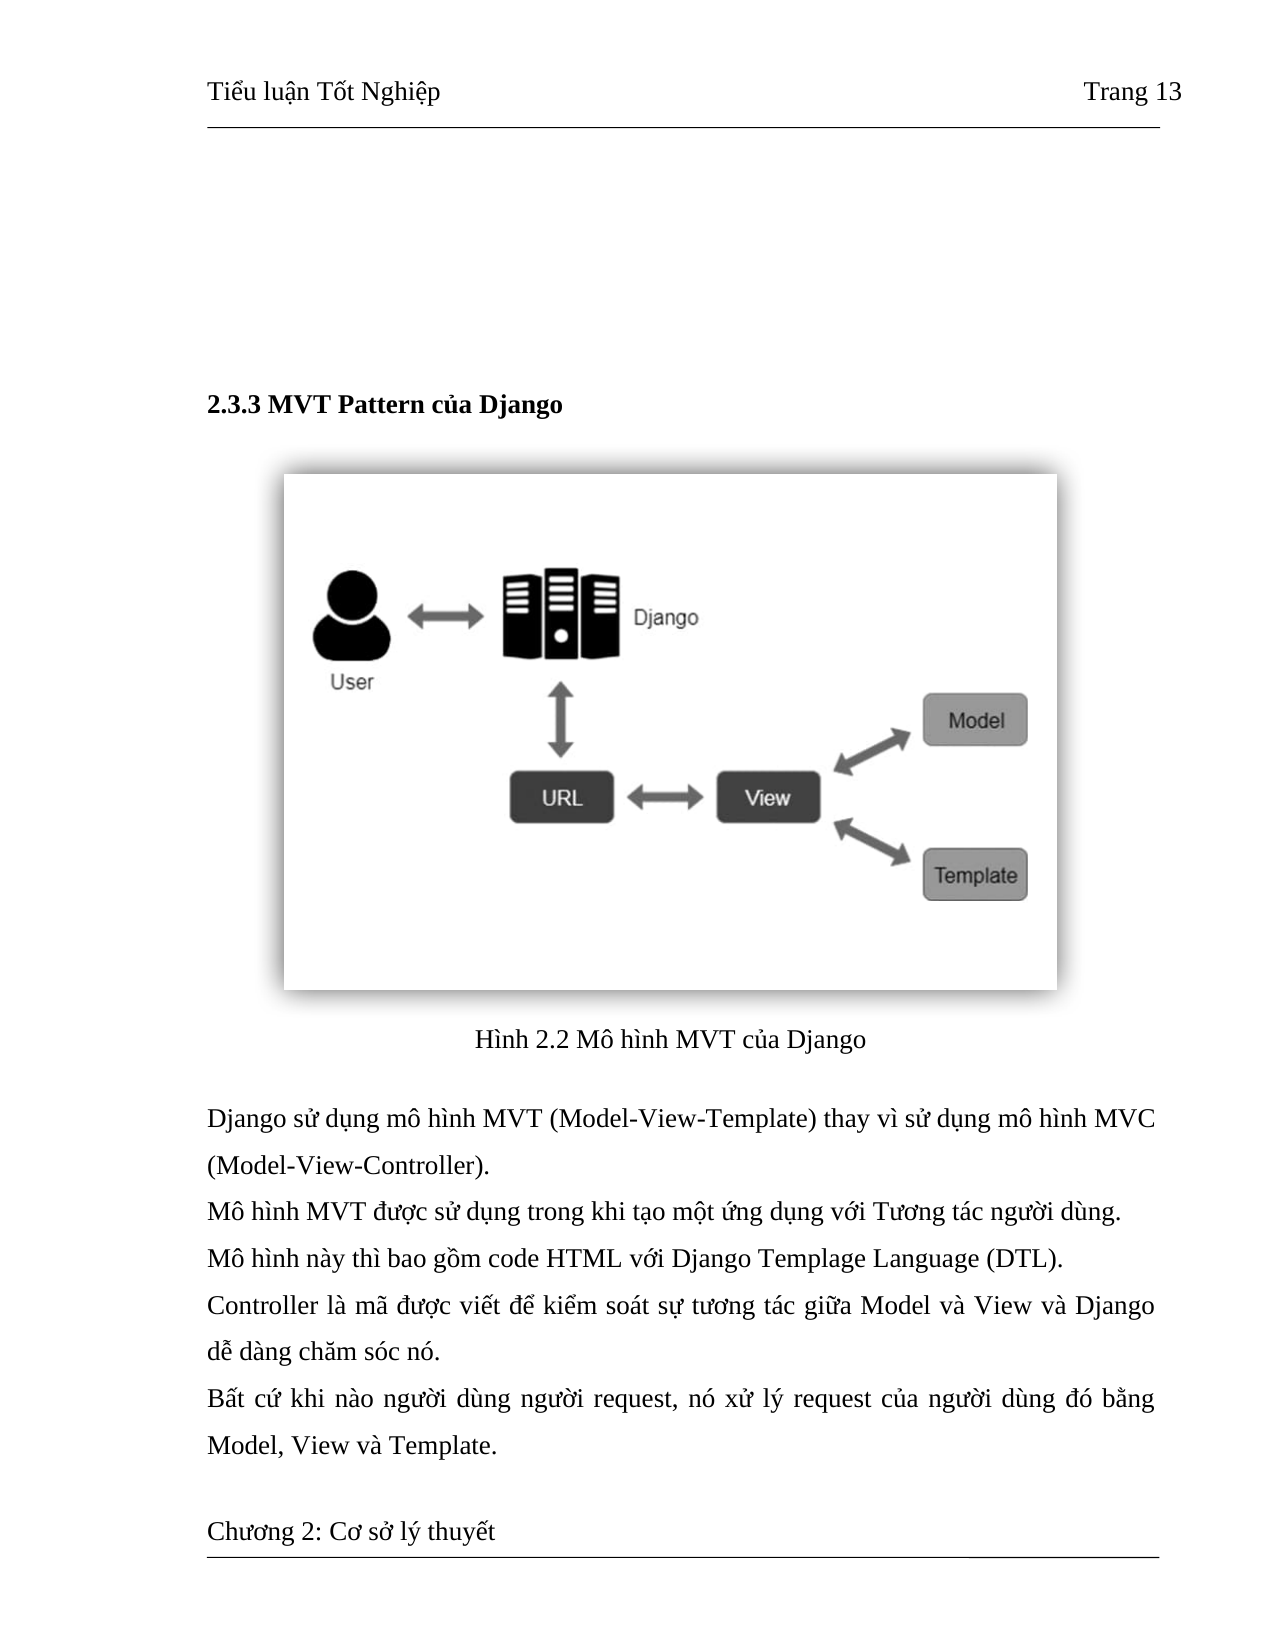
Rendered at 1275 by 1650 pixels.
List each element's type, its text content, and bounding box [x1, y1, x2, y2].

text Controller là mã được viết để kiểm soát sự tương tác giữa Model và View và Django dễ dàng chăm sóc nó. [207, 1289, 1157, 1367]
text 2.3.3 MVT Pattern của Django [207, 388, 1157, 419]
text Mô hình này thì bao gồm code HTML với Django Templage Language (DTL). [207, 1242, 1157, 1273]
text Django sử dụng mô hình MVT (Model-View-Template) thay vì sử dụng mô hình MVC (Model-View-Controller). [207, 1102, 1157, 1180]
picture [284, 474, 1057, 990]
text Mô hình MVT được sử dụng trong khi tạo một ứng dụng với Tương tác người dùng. [207, 1195, 1157, 1227]
text Bất cứ khi nào người dùng người request, nó xử lý request của người dùng đó bằng Model, View và Template. [207, 1382, 1157, 1460]
